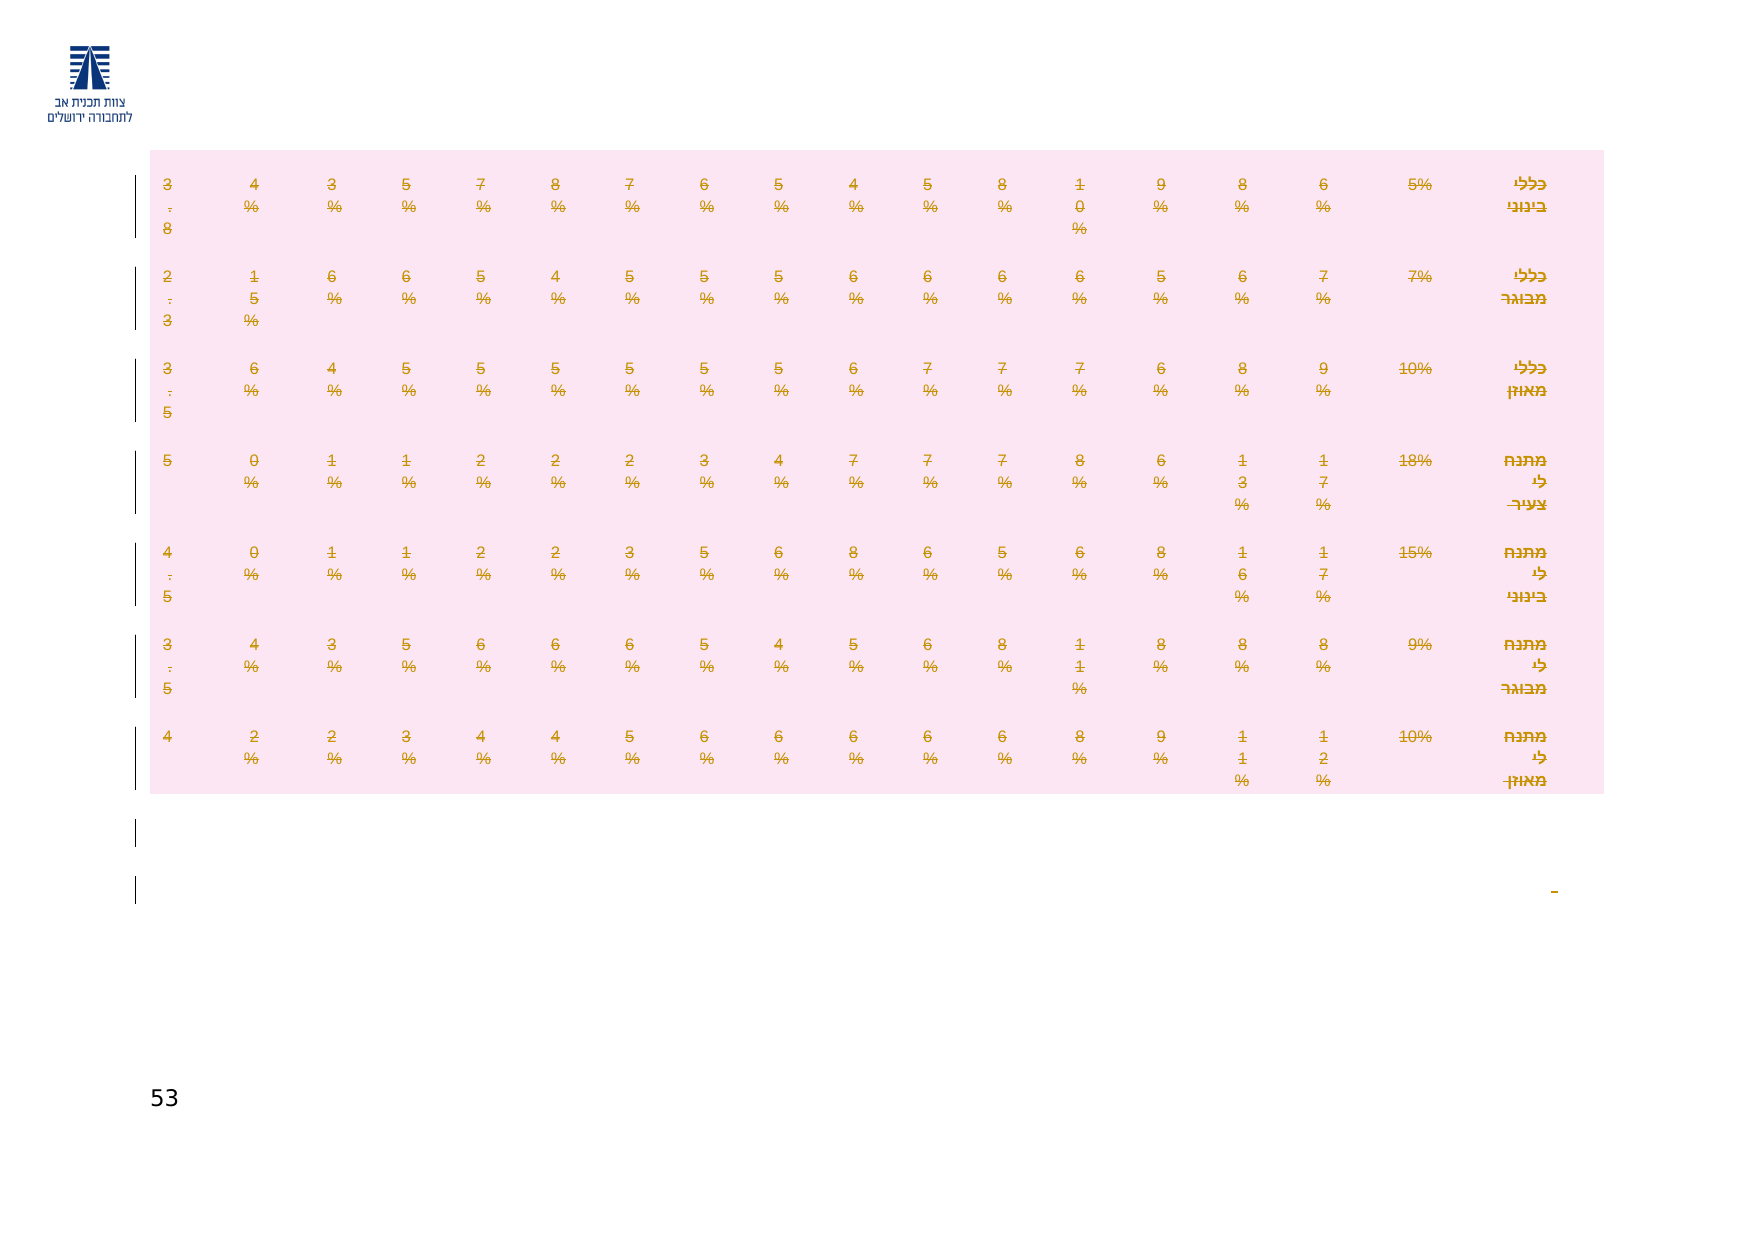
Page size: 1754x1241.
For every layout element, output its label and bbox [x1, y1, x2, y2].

picture [28, 18, 150, 150]
